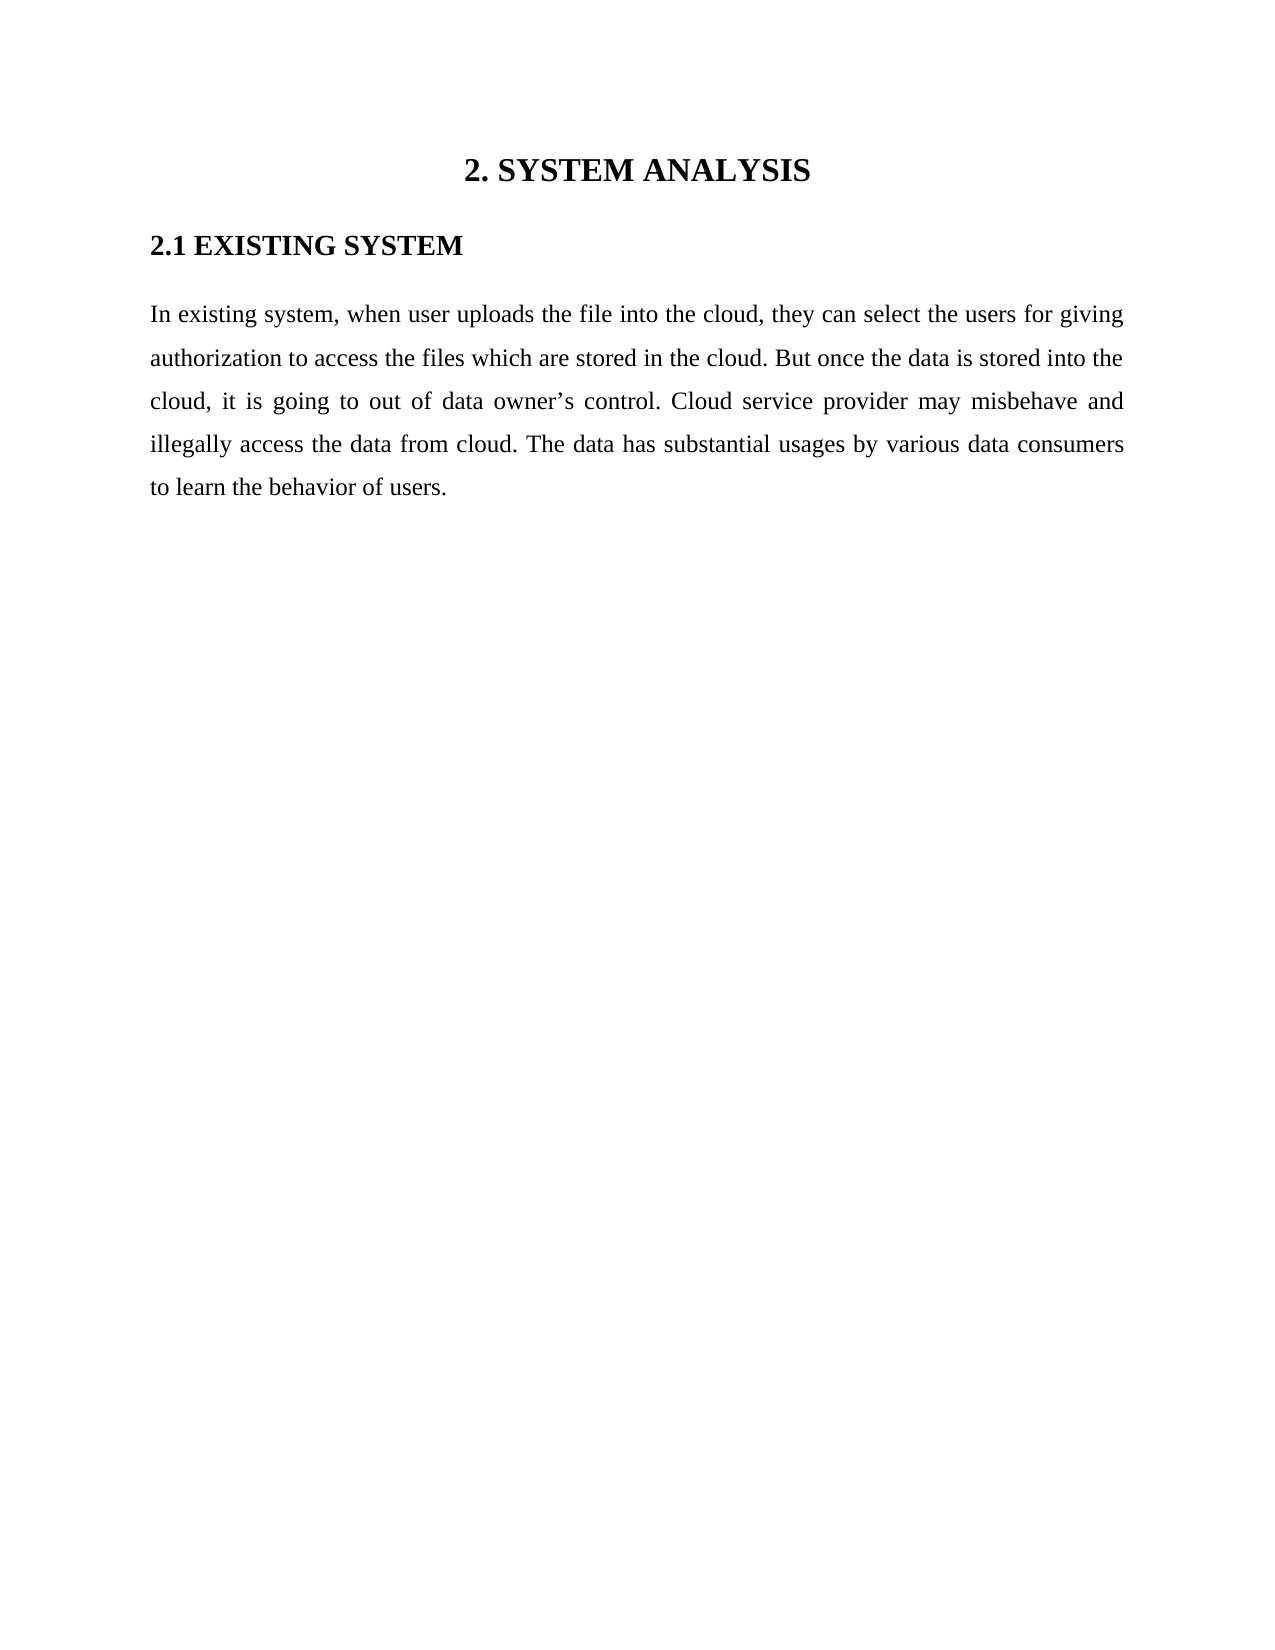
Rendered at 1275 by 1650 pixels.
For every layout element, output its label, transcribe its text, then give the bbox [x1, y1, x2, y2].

text In existing system, when user uploads the file into the cloud, they can select the users for giving authorization to access the files which are stored in the cloud. But once the data is stored into the cloud, it is going to out of data owner’s control. Cloud service provider may misbehave and illegally access the data from cloud. The data has substantial usages by various data consumers to learn the behavior of users. [150, 299, 1125, 501]
text 2.1 EXISTING SYSTEM [150, 228, 1125, 262]
text 2. SYSTEM ANALYSIS [150, 150, 1125, 188]
